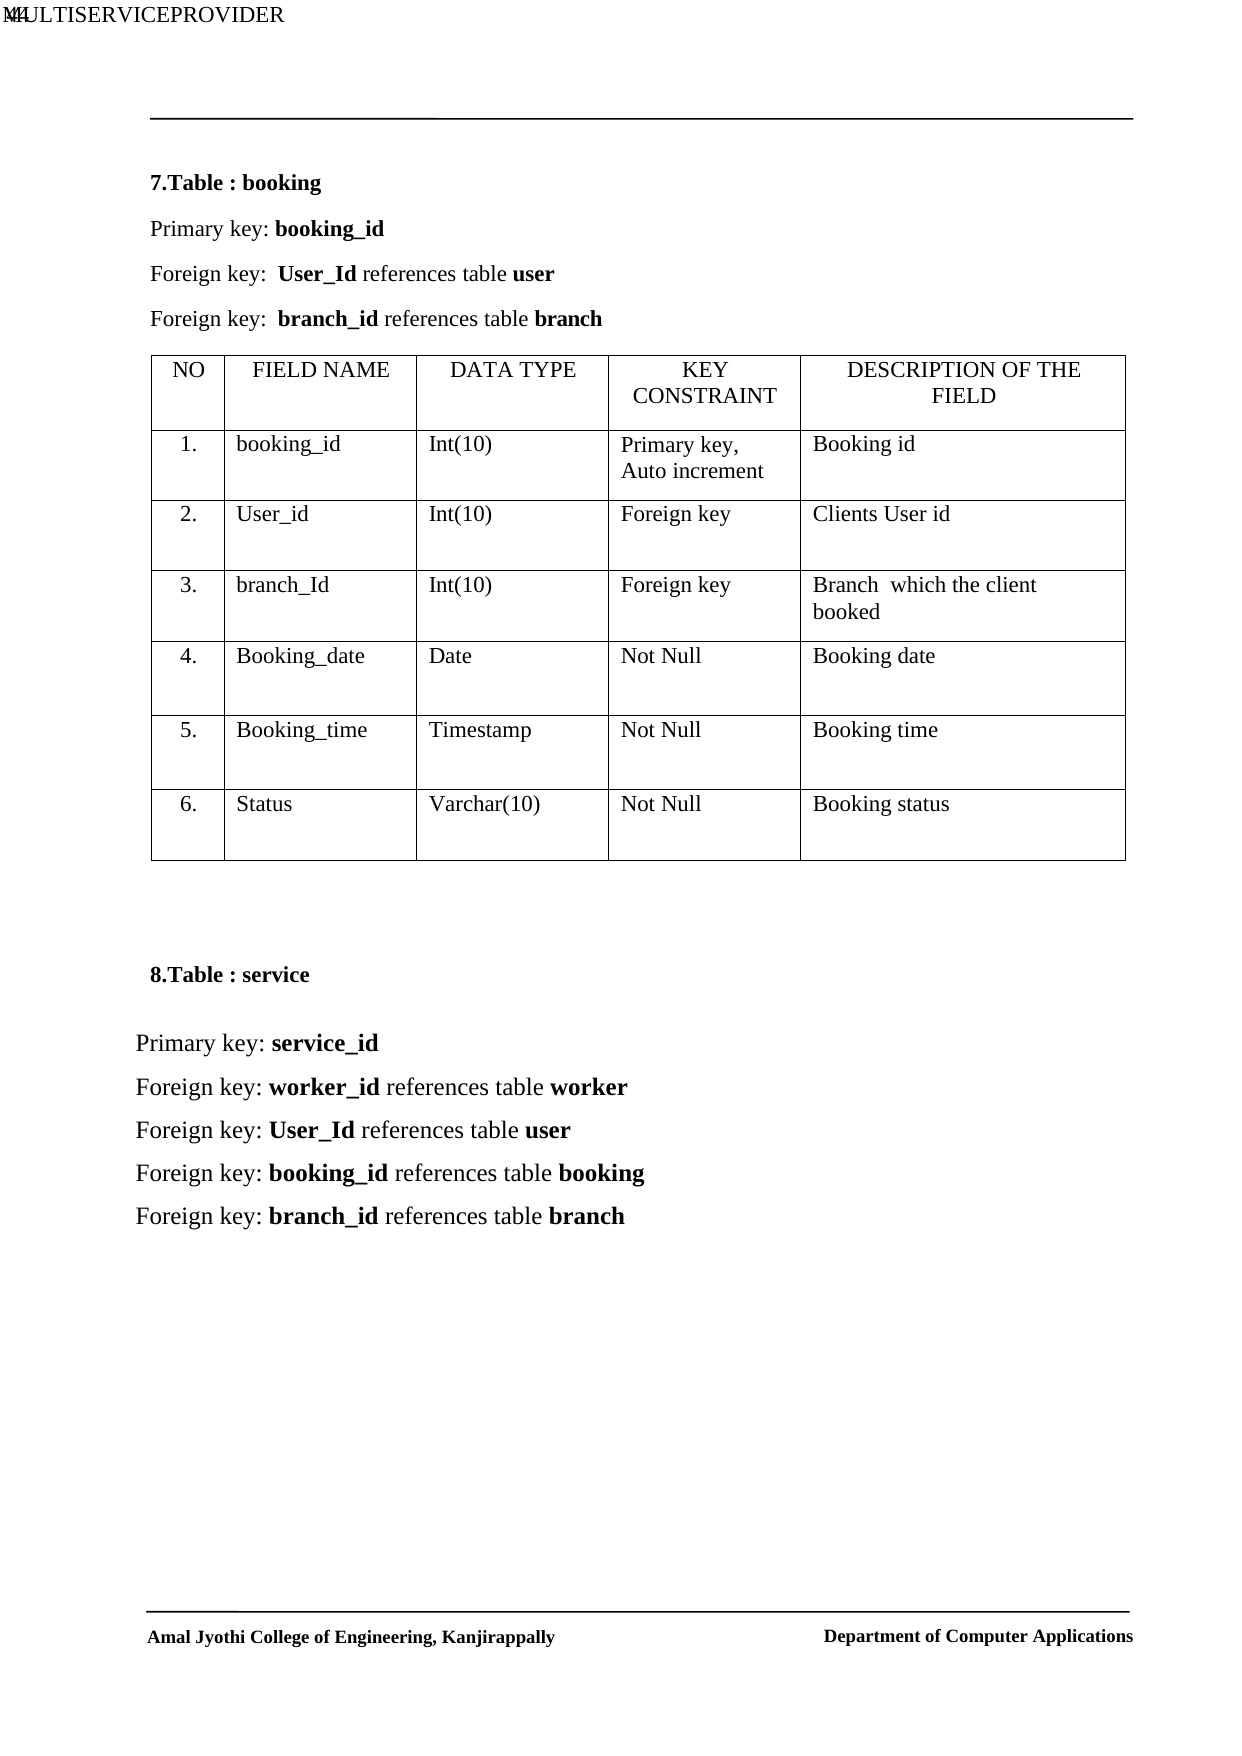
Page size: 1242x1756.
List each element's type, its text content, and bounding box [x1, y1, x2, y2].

table_cell Int(10) [417, 501, 608, 570]
table_cell Booking id [801, 431, 1125, 500]
table_cell Primary key, Auto increment [609, 431, 800, 500]
table_cell branch_Id [225, 571, 416, 641]
text Primary key: service_id [135, 1028, 1175, 1057]
table_cell Varchar(10) [417, 790, 608, 860]
table_cell Booking date [801, 642, 1125, 715]
text Foreign key: branch_id references table branch [135, 1201, 1175, 1230]
text Foreign key: worker_id references table worker [135, 1072, 1175, 1100]
table_cell Foreign key [609, 501, 800, 570]
table_cell Clients User id [801, 501, 1125, 570]
table_cell Foreign key [609, 571, 800, 641]
text Foreign key: User_Id references table user [135, 1115, 1175, 1143]
text Foreign key: branch_id references table branch [150, 305, 1175, 332]
table_cell User_id [225, 501, 416, 570]
table_cell Booking status [801, 790, 1125, 860]
table_cell 5. [152, 716, 224, 789]
table_cell Booking time [801, 716, 1125, 789]
table_cell 3. [152, 571, 224, 641]
table_cell Timestamp [417, 716, 608, 789]
table_header KEY CONSTRAINT [609, 356, 800, 429]
table_cell Not Null [609, 642, 800, 715]
table_cell 6. [152, 790, 224, 860]
table_header NO [152, 356, 224, 429]
table_cell Booking_date [225, 642, 416, 715]
table_cell 4. [152, 642, 224, 715]
table_cell Status [225, 790, 416, 860]
text Primary key: booking_id [150, 215, 1175, 241]
text Foreign key: booking_id references table booking [135, 1158, 1175, 1187]
table_cell Branch which the client booked [801, 571, 1125, 641]
table_cell Int(10) [417, 431, 608, 500]
table_header DESCRIPTION OF THE FIELD [801, 356, 1125, 429]
table_cell Not Null [609, 790, 800, 860]
table_cell booking_id [225, 431, 416, 500]
table_cell Not Null [609, 716, 800, 789]
table_header FIELD NAME [225, 356, 416, 429]
table_cell Booking_time [225, 716, 416, 789]
text 7.Table : booking [150, 169, 1175, 196]
text 8.Table : service [150, 961, 1175, 988]
table_cell 1. [152, 431, 224, 500]
table_header DATA TYPE [417, 356, 608, 429]
table_cell 2. [152, 501, 224, 570]
table_cell Int(10) [417, 571, 608, 641]
table_cell Date [417, 642, 608, 715]
text Foreign key: User_Id references table user [150, 260, 1175, 287]
